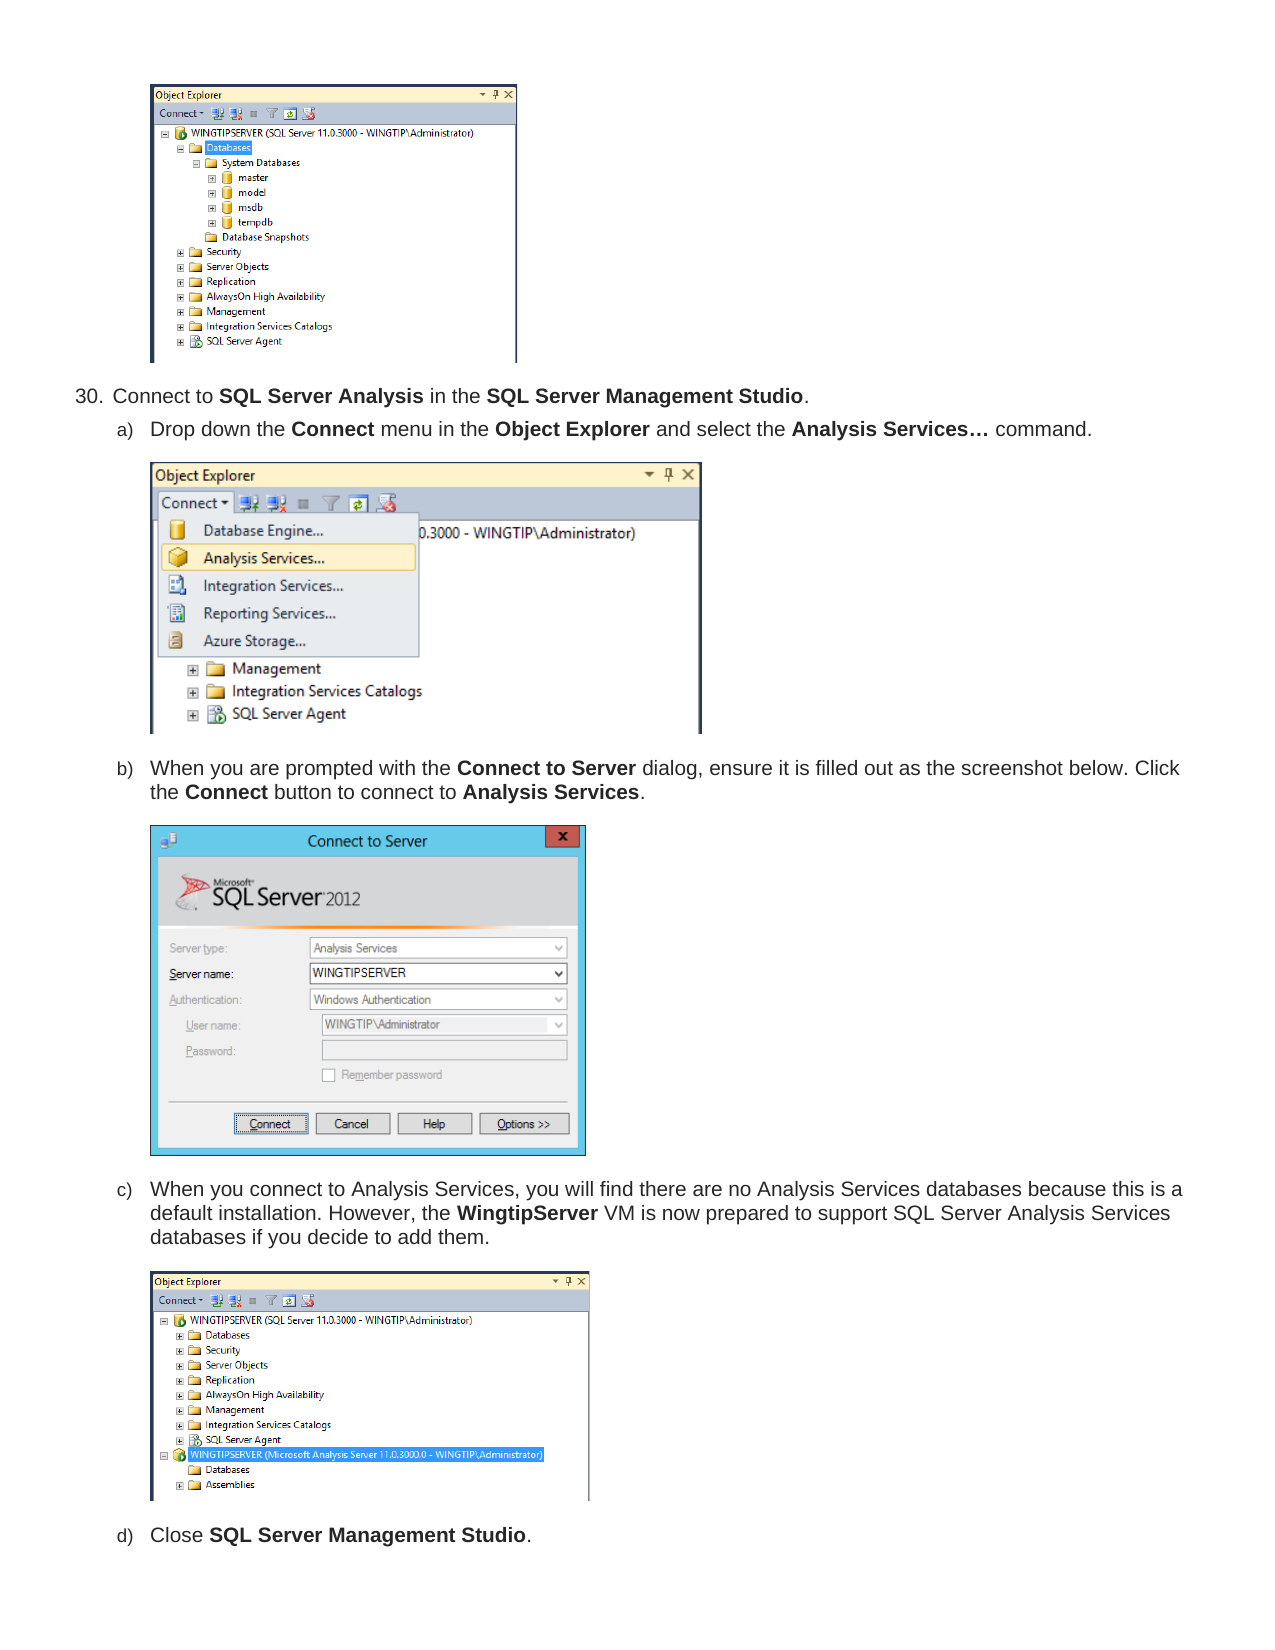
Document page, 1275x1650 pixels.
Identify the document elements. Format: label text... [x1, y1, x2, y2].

picture [150, 1271, 590, 1501]
picture [150, 462, 702, 734]
picture [150, 84, 518, 363]
list Drop down the Connect menu in the Object Explorer and select the Analysis Services… command. [117, 417, 1200, 441]
list Close SQL Server Management Studio. [117, 1523, 1200, 1547]
picture [150, 825, 586, 1156]
list When you are prompted with the Connect to Server dialog, ensure it is filled out as the screenshot below. Click the Connect button to connect to Analysis Services. [117, 756, 1200, 804]
list Connect to SQL Server Analysis in the SQL Server Management Studio. [75, 384, 1200, 408]
list When you connect to Analysis Services, you will find there are no Analysis Services databases because this is a default installation. However, the WingtipServer VM is now prepared to support SQL Server Analysis Services databases if you decide to add them. [117, 1177, 1200, 1249]
